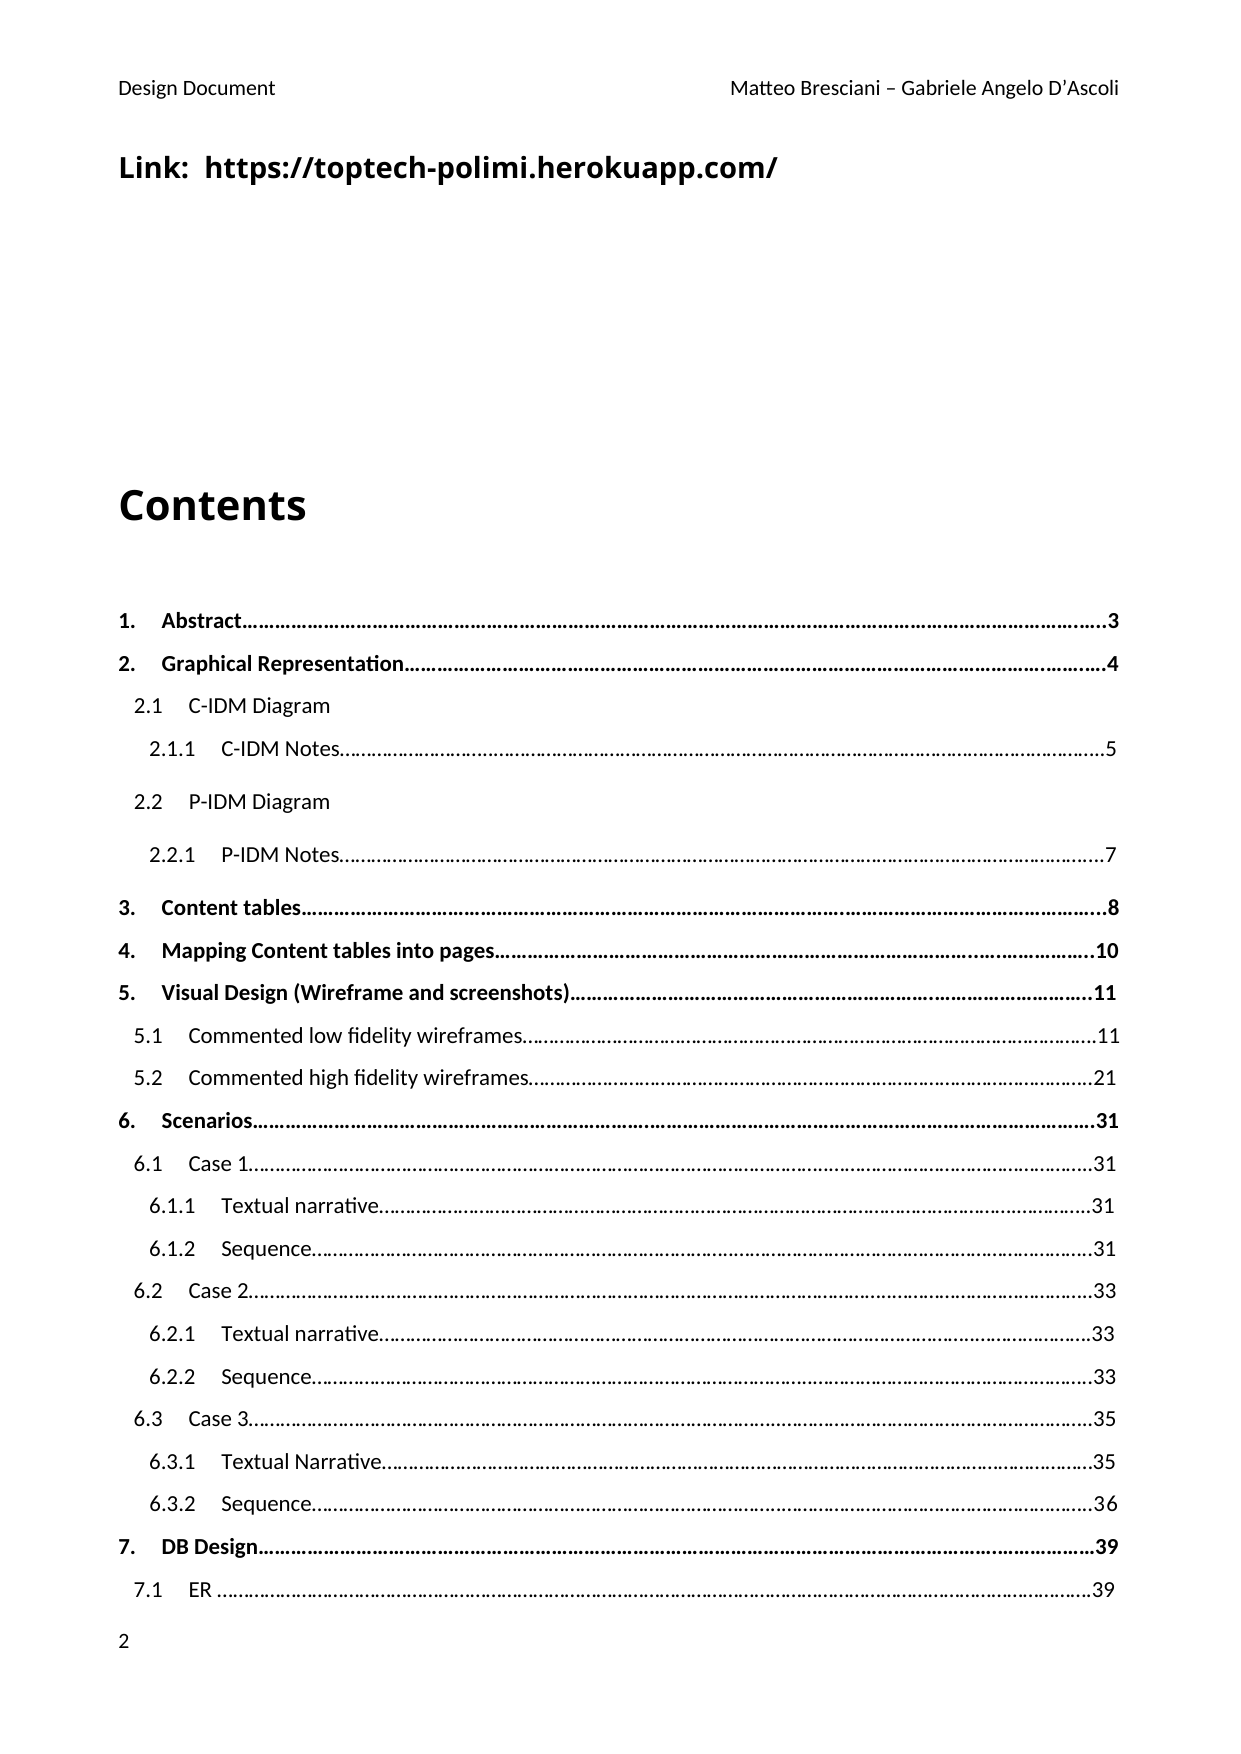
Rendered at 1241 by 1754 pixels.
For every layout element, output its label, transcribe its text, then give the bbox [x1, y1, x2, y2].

text Link: https://toptech-polimi.herokuapp.com/ [118, 148, 1122, 187]
text 4. Mapping Content tables into pages……………………………………………………………………………..….……………..10 [118, 936, 1122, 964]
text 6.2.1 Textual narrative…………………………………………………………………………………………………..………………….33 [118, 1319, 1122, 1347]
text 6.1 Case 1………………………………………………………………………………………………..…………………………………………..31 [118, 1149, 1122, 1177]
text 5. Visual Design (Wireframe and screenshots)………………………………………………………….………………………..11 [118, 978, 1122, 1006]
text 6.1.2 Sequence……………………………………………………………………..…………………………………………………………..31 [118, 1234, 1122, 1262]
text 6. Scenarios……………………………………………………………….……………………………………………………………………….31 [118, 1106, 1122, 1134]
text 2.1 C-IDM Diagram .4 [118, 691, 1122, 719]
text 5.1 Commented low fidelity wireframes……………………………………………………………………………………………….11 [118, 1021, 1122, 1049]
text 6.2.2 Sequence…………………………………………………………………………………..……………………………………………..33 [118, 1362, 1122, 1390]
text Contents [118, 476, 1122, 532]
text 2.1.1 C-IDM Notes………………………..……………………………………………………………………………………………………..5 [118, 734, 1122, 762]
text 7.1 ER ………………………………………………………………………………………………………………………………………………….39 [118, 1575, 1122, 1603]
text 2.2.1 P-IDM Notes……………………………………………………………………………………………………………………………....7 [118, 840, 1122, 868]
text 6.3.1 Textual Narrative………………………………………………………………………………………………………………………35 [118, 1447, 1122, 1475]
text 7. DB Design……………………………………………………………………………………………………………………….………………39 [118, 1532, 1122, 1560]
text 1. Abstract……………………………………………………………………………………………………………………………………….…..3 [118, 606, 1122, 634]
text 6.2 Case 2…………………………………………………………………………………………………………..………………………………..33 [118, 1277, 1122, 1304]
text 2. Graphical Representation……………………………………………………………………………………………………….…….….4 [118, 649, 1122, 677]
text 3. Content tables……………………………………………………………………………………….………………………………………...8 [118, 893, 1122, 921]
text 5.2 Commented high fidelity wireframes……………………………………………………………………………………………..21 [118, 1063, 1122, 1092]
text 6.3 Case 3………………………………………………………………………………………..…………………………………………………..35 [118, 1404, 1122, 1432]
text 6.1.1 Textual narrative………………………………………………………………………………………………………….…………..31 [118, 1191, 1122, 1219]
text 2.2 P-IDM Diagram………………………………………………………………………………………………………………………………...6 [118, 787, 1122, 815]
text 6.3.2 Sequence……………………………………………………………………………..…………………………………………………..36 [118, 1489, 1122, 1518]
